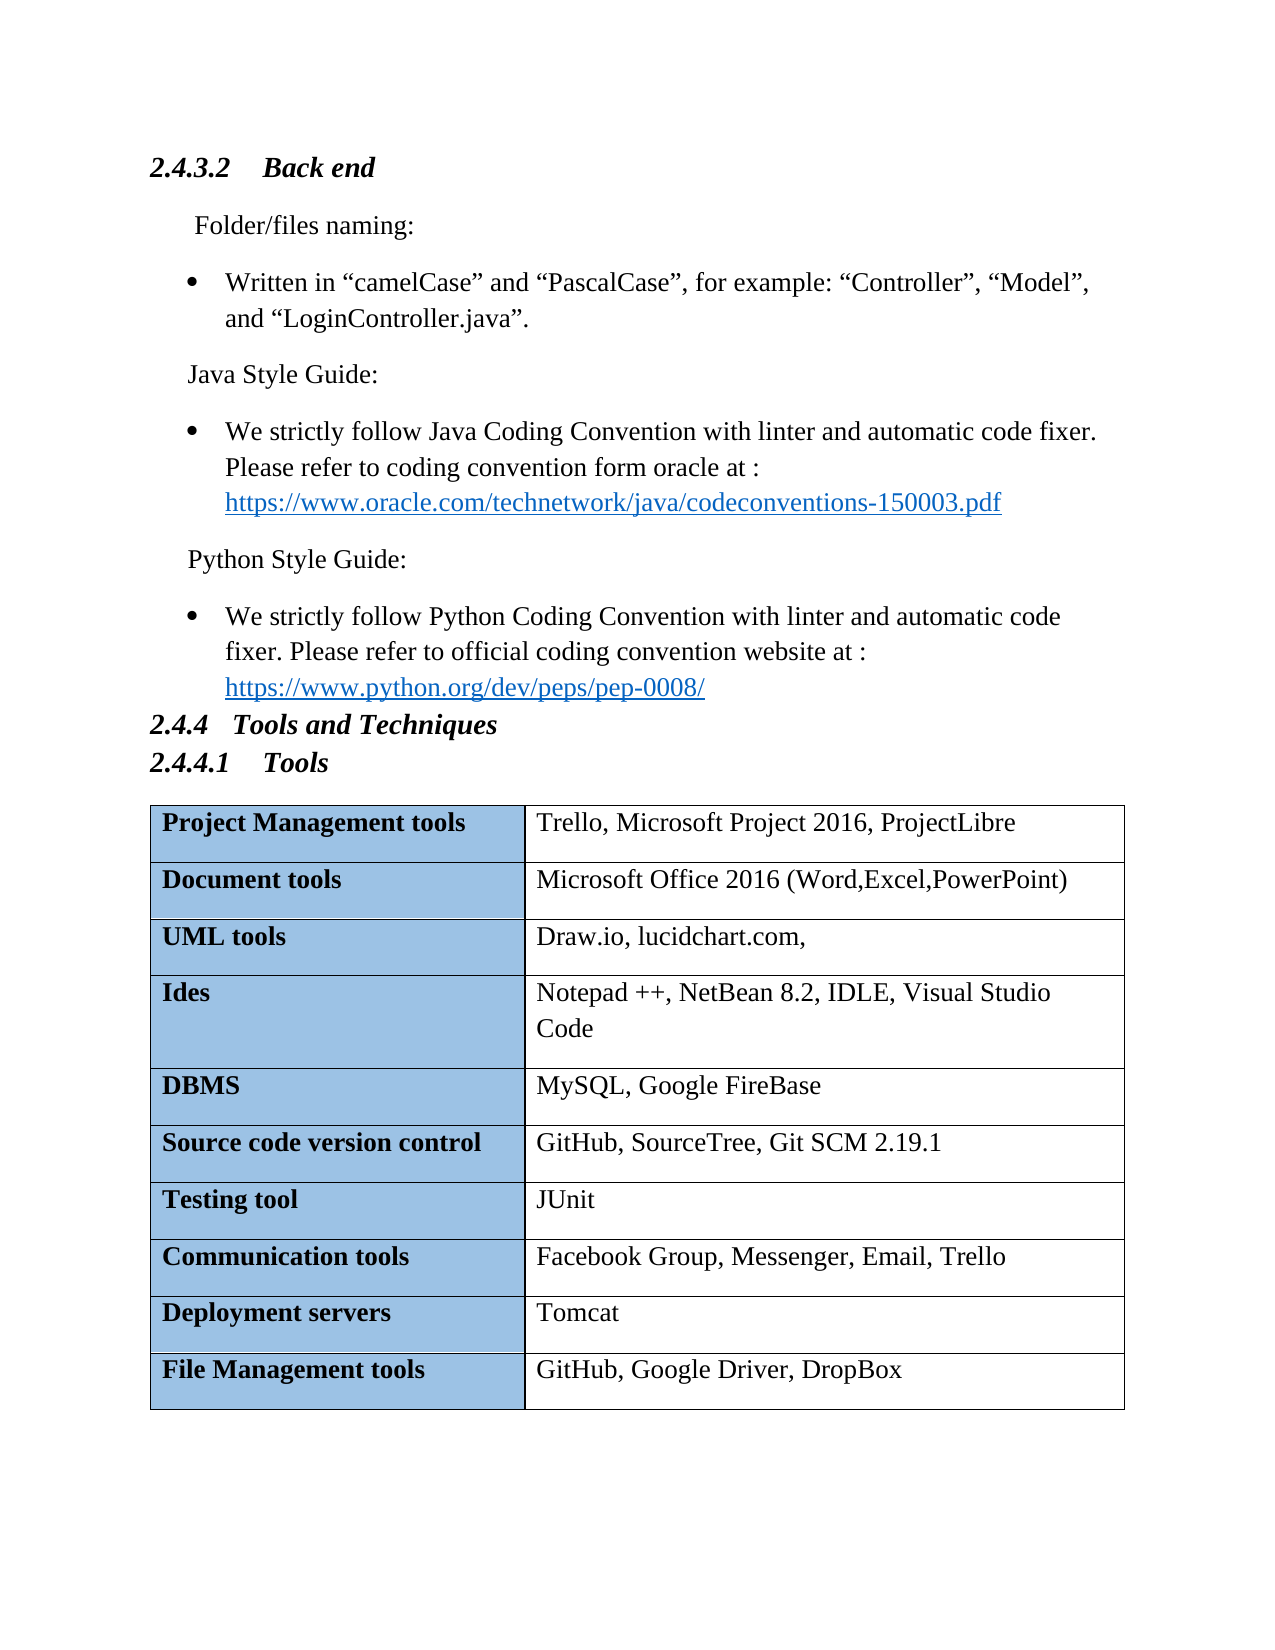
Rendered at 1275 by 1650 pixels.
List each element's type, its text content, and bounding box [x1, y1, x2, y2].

table_cell Deployment servers [151, 1297, 524, 1352]
table_cell Tomcat [526, 1297, 1124, 1352]
text Folder/files naming: [150, 209, 1125, 241]
table_cell Draw.io, lucidchart.com, [526, 920, 1124, 975]
table_cell Document tools [151, 863, 524, 918]
text Python Style Guide: [187, 543, 1125, 574]
table_cell JUnit [526, 1183, 1124, 1239]
list Tools [150, 745, 1125, 779]
table_cell Testing tool [151, 1183, 524, 1239]
table_cell Notepad ++, NetBean 8.2, IDLE, Visual Studio Code [526, 976, 1124, 1068]
list Tools and Techniques [150, 707, 1125, 740]
table_header Project Management tools [151, 806, 524, 862]
table_cell File Management tools [151, 1354, 524, 1409]
list Written in “camelCase” and “PascalCase”, for example: “Controller”, “Model”, and “LoginController.java”. [187, 266, 1125, 333]
table_cell Source code version control [151, 1126, 524, 1182]
table_cell Communication tools [151, 1240, 524, 1296]
table_cell MySQL, Google FireBase [526, 1069, 1124, 1125]
table_cell DBMS [151, 1069, 524, 1125]
list We strictly follow Java Coding Convention with linter and automatic code fixer. Please refer to coding convention form oracle at : https://www.oracle.com/technetwork/java/codeconventions-150003.pdf [187, 415, 1125, 518]
table_cell UML tools [151, 920, 524, 975]
table_cell GitHub, SourceTree, Git SCM 2.19.1 [526, 1126, 1124, 1182]
table_header Trello, Microsoft Project 2016, ProjectLibre [526, 806, 1124, 862]
list Back end [150, 150, 1125, 183]
table_cell Facebook Group, Messenger, Email, Trello [526, 1240, 1124, 1296]
table_cell Microsoft Office 2016 (Word,Excel,PowerPoint) [526, 863, 1124, 918]
list We strictly follow Python Coding Convention with linter and automatic code fixer. Please refer to official coding convention website at : https://www.python.org/dev/peps/pep-0008/ [187, 599, 1125, 702]
text Java Style Guide: [187, 358, 1125, 389]
table_cell Ides [151, 976, 524, 1068]
table_cell GitHub, Google Driver, DropBox [526, 1354, 1124, 1409]
